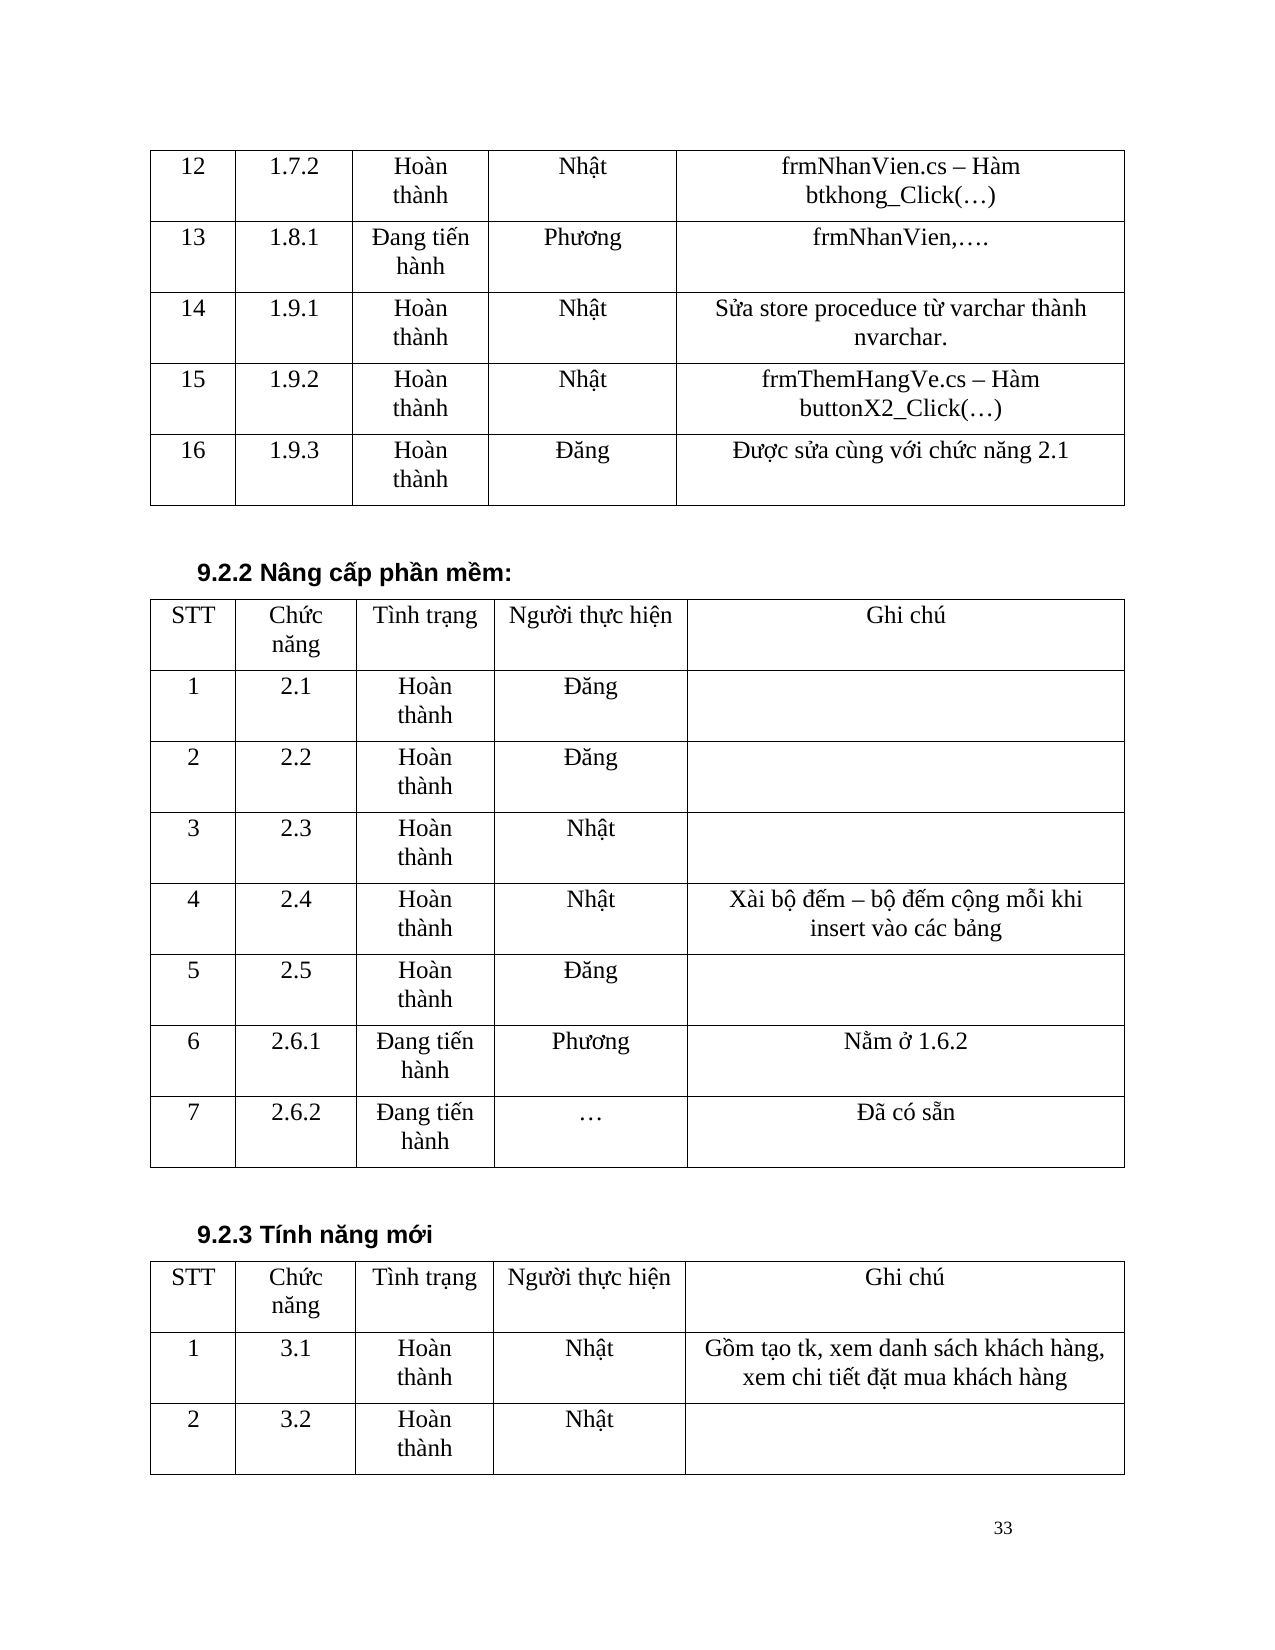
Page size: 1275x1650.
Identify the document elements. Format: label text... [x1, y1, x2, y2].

table_cell Hoàn thành [353, 151, 488, 221]
table_header Người thực hiện [495, 600, 687, 670]
table_header Chức năng [236, 1262, 355, 1332]
table_cell 2.2 [236, 742, 356, 812]
table_header Tình trạng [356, 1262, 493, 1332]
table_cell 2 [151, 1404, 235, 1474]
table_cell [688, 813, 1124, 883]
table_cell 4 [151, 884, 235, 954]
table_cell Hoàn thành [356, 1333, 493, 1403]
table_cell Hoàn thành [353, 293, 488, 363]
table_cell Nhật [495, 813, 687, 883]
table_cell 2.1 [236, 671, 356, 741]
table_cell 1.8.1 [236, 222, 352, 292]
table_cell … [495, 1097, 687, 1167]
table_cell [688, 671, 1124, 741]
table_cell Đang tiến hành [353, 222, 488, 292]
table_cell 3.2 [236, 1404, 355, 1474]
table_cell 13 [151, 222, 235, 292]
table_cell 2.4 [236, 884, 356, 954]
table_header Người thực hiện [494, 1262, 685, 1332]
subtitle Nâng cấp phần mềm: [197, 558, 1125, 586]
table_cell 14 [151, 293, 235, 363]
table_cell 1.7.2 [236, 151, 352, 221]
table_cell 2.3 [236, 813, 356, 883]
table_cell 12 [151, 151, 235, 221]
table_cell 1 [151, 671, 235, 741]
table_cell Nằm ở 1.6.2 [688, 1026, 1124, 1096]
table_cell frmThemHangVe.cs – Hàm buttonX2_Click(…) [677, 364, 1124, 434]
table_cell Hoàn thành [357, 884, 494, 954]
table_cell Được sửa cùng với chức năng 2.1 [677, 435, 1124, 505]
table_header STT [151, 600, 235, 670]
table_cell Hoàn thành [357, 742, 494, 812]
table_cell Hoàn thành [353, 435, 488, 505]
table_cell [688, 742, 1124, 812]
table_cell 3.1 [236, 1333, 355, 1403]
table_cell Đã có sẵn [688, 1097, 1124, 1167]
table_cell Đang tiến hành [357, 1097, 494, 1167]
table_cell Sửa store proceduce từ varchar thành nvarchar. [677, 293, 1124, 363]
table_cell Đăng [495, 955, 687, 1025]
table_cell 1 [151, 1333, 235, 1403]
table_cell Hoàn thành [357, 955, 494, 1025]
table_cell Hoàn thành [353, 364, 488, 434]
table_cell 2 [151, 742, 235, 812]
table_cell Đăng [495, 742, 687, 812]
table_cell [677, 151, 1124, 221]
table_cell 2.6.1 [236, 1026, 356, 1096]
table_cell Nhật [489, 151, 676, 221]
table_cell Gồm tạo tk, xem danh sách khách hàng, xem chi tiết đặt mua khách hàng [686, 1333, 1124, 1403]
table_cell 2.6.2 [236, 1097, 356, 1167]
table_cell 1.9.1 [236, 293, 352, 363]
table_cell 5 [151, 955, 235, 1025]
table_cell 7 [151, 1097, 235, 1167]
table_header Tình trạng [357, 600, 494, 670]
table_cell Nhật [494, 1404, 685, 1474]
table_cell Đang tiến hành [357, 1026, 494, 1096]
table_cell 1.9.3 [236, 435, 352, 505]
subtitle Tính năng mới [197, 1219, 1125, 1248]
table_cell frmNhanVien,…. [677, 222, 1124, 292]
table_cell Hoàn thành [356, 1404, 493, 1474]
table_cell Nhật [489, 293, 676, 363]
table_cell Đăng [495, 671, 687, 741]
table_cell 15 [151, 364, 235, 434]
table_cell Xài bộ đếm – bộ đếm cộng mỗi khi insert vào các bảng [688, 884, 1124, 954]
table_cell [688, 955, 1124, 1025]
table_cell Phương [495, 1026, 687, 1096]
table_cell 6 [151, 1026, 235, 1096]
table_header Ghi chú [686, 1262, 1124, 1332]
table_cell 3 [151, 813, 235, 883]
table_header STT [151, 1262, 235, 1332]
table_header Chức năng [236, 600, 356, 670]
table_cell 2.5 [236, 955, 356, 1025]
table_cell Phương [489, 222, 676, 292]
table_cell [686, 1404, 1124, 1474]
table_cell Nhật [489, 364, 676, 434]
table_cell 1.9.2 [236, 364, 352, 434]
table_header Ghi chú [688, 600, 1124, 670]
table_cell Nhật [494, 1333, 685, 1403]
table_cell 16 [151, 435, 235, 505]
table_cell Hoàn thành [357, 813, 494, 883]
table_cell Hoàn thành [357, 671, 494, 741]
table_cell Đăng [489, 435, 676, 505]
table_cell Nhật [495, 884, 687, 954]
